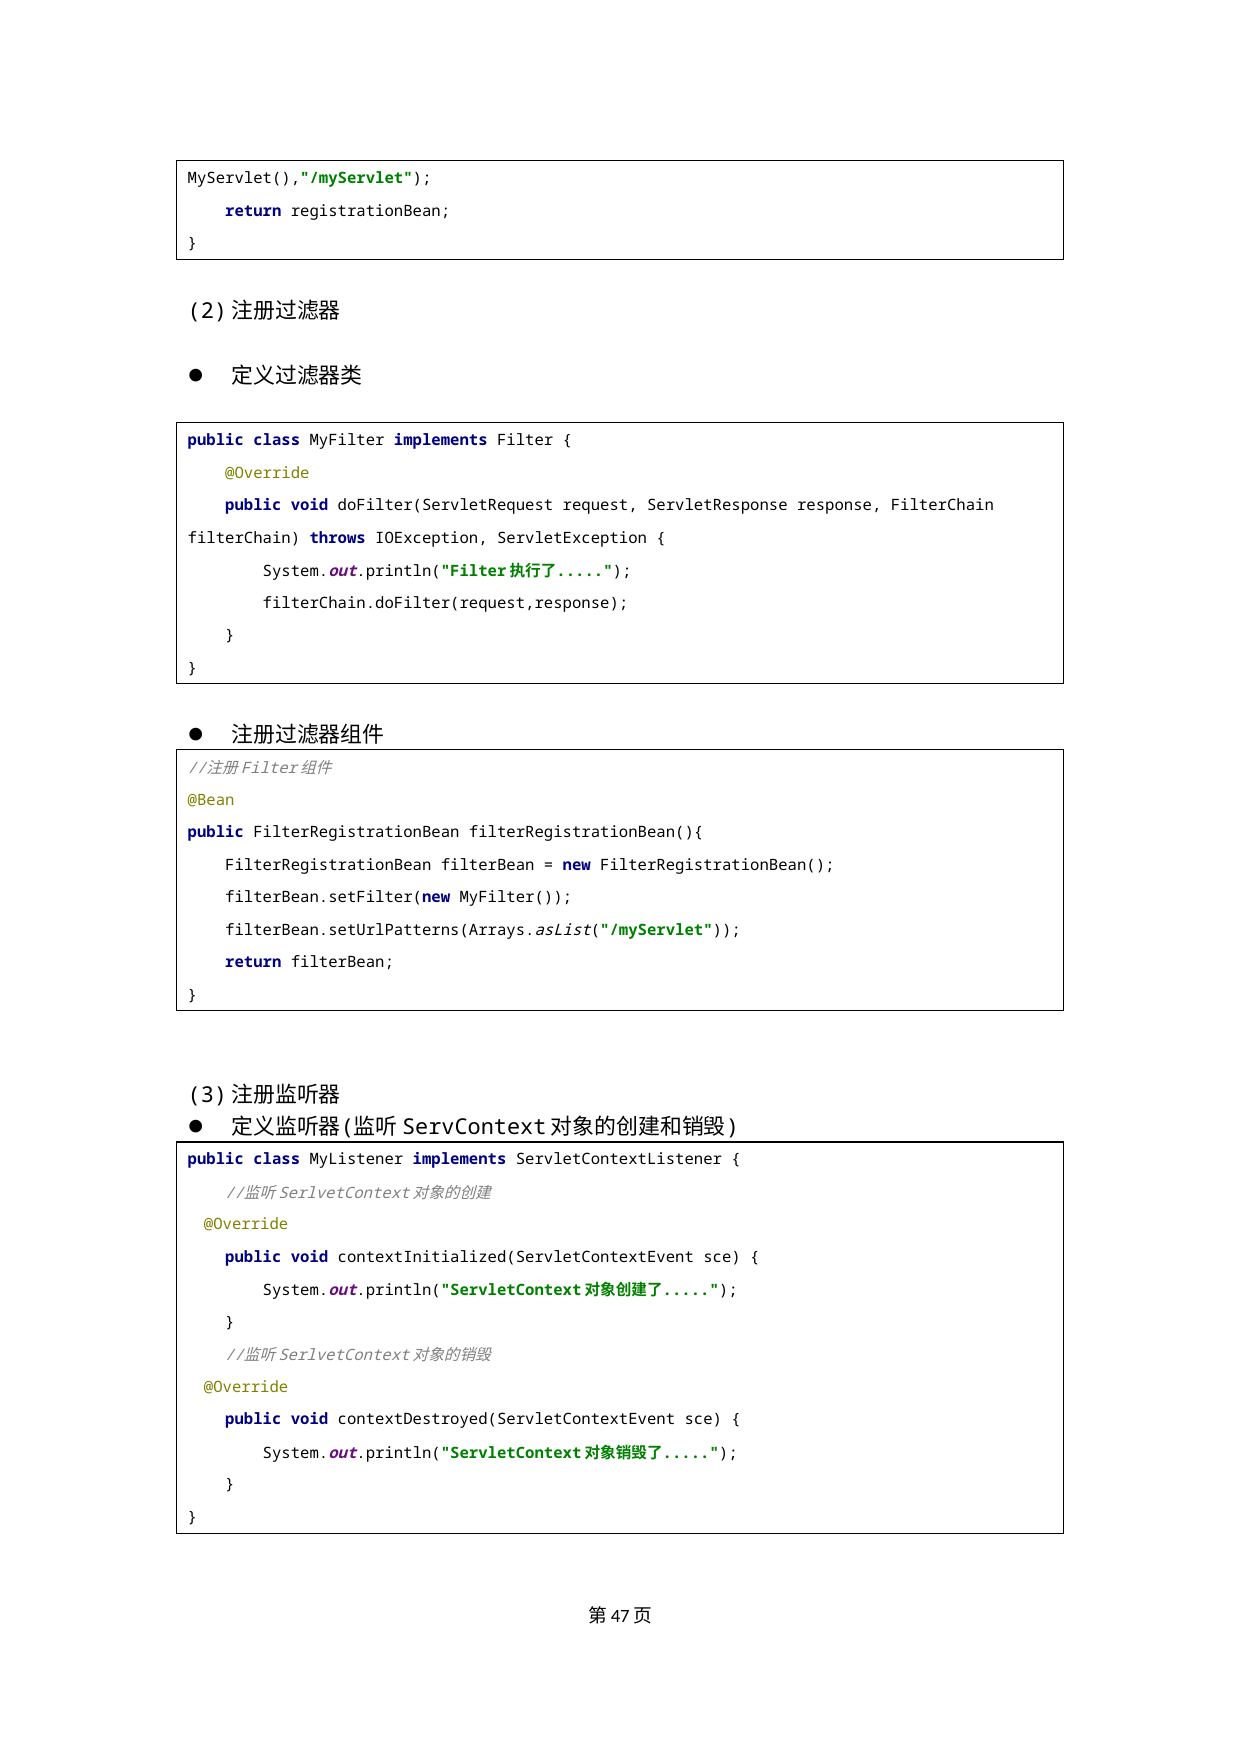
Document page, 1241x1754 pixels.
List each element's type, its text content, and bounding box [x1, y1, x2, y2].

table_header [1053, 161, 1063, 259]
list 定义监听器(监听ServContext对象的创建和销毁) [187, 1109, 1053, 1141]
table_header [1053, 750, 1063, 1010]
list 定义过滤器类 [187, 357, 1053, 390]
list 注册监听器 [187, 1076, 1053, 1109]
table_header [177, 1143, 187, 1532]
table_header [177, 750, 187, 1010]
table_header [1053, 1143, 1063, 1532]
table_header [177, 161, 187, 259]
list 注册过滤器组件 [187, 717, 1053, 749]
list 注册过滤器 [187, 292, 1053, 325]
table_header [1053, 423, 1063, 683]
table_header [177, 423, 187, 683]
